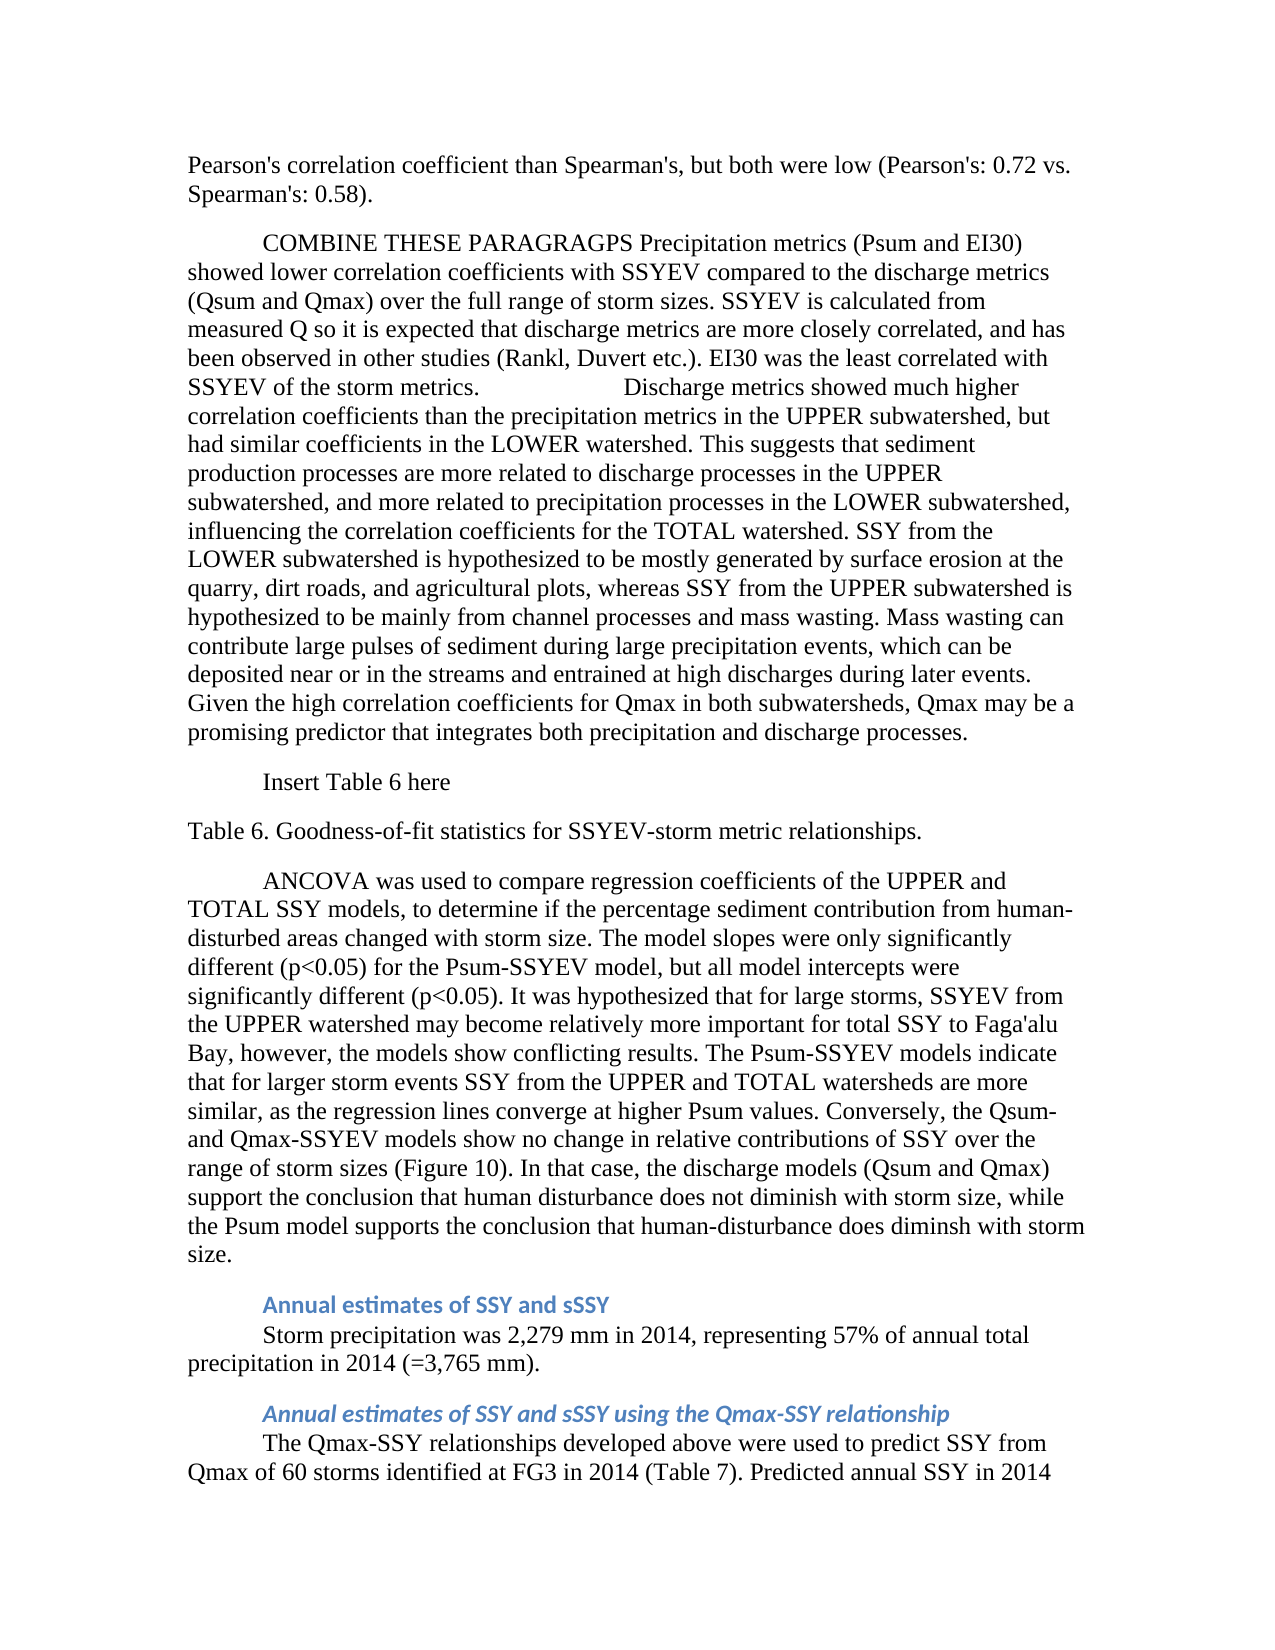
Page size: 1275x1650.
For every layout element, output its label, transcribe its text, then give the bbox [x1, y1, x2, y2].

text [187, 1428, 1087, 1486]
text COMBINE THESE PARAGRAGPS Precipitation metrics (Psum and EI30) showed lower correlation coefficients with SSYEV compared to the discharge metrics (Qsum and Qmax) over the full range of storm sizes. SSYEV is calculated from measured Q so it is expected that discharge metrics are more closely correlated, and has been observed in other studies (Rankl, Duvert etc.). EI30 was the least correlated with SSYEV of the storm metrics. Discharge metrics showed much higher correlation coefficients than the precipitation metrics in the UPPER subwatershed, but had similar coefficients in the LOWER watershed. This suggests that sediment production processes are more related to discharge processes in the UPPER subwatershed, and more related to precipitation processes in the LOWER subwatershed, influencing the correlation coefficients for the TOTAL watershed. SSY from the LOWER subwatershed is hypothesized to be mostly generated by surface erosion at the quarry, dirt roads, and agricultural plots, whereas SSY from the UPPER subwatershed is hypothesized to be mainly from channel processes and mass wasting. Mass wasting can contribute large pulses of sediment during large precipitation events, which can be deposited near or in the streams and entrained at high discharges during later events. Given the high correlation coefficients for Qmax in both subwatersheds, Qmax may be a promising predictor that integrates both precipitation and discharge processes. [187, 228, 1087, 746]
text ANCOVA was used to compare regression coefficients of the UPPER and TOTAL SSY models, to determine if the percentage sediment contribution from human-disturbed areas changed with storm size. The model slopes were only significantly different (p<0.05) for the Psum-SSYEV model, but all model intercepts were significantly different (p<0.05). It was hypothesized that for large storms, SSYEV from the UPPER watershed may become relatively more important for total SSY to Faga'alu Bay, however, the models show conflicting results. The Psum-SSYEV models indicate that for larger storm events SSY from the UPPER and TOTAL watersheds are more similar, as the regression lines converge at higher Psum values. Conversely, the Qsum- and Qmax-SSYEV models show no change in relative contributions of SSY over the range of storm sizes (Figure 10). In that case, the discharge models (Qsum and Qmax) support the conclusion that human disturbance does not diminish with storm size, while the Psum model supports the conclusion that human-disturbance does diminsh with storm size. [187, 866, 1087, 1268]
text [187, 150, 1087, 207]
text Insert Table 6 here [187, 767, 1087, 795]
text Storm precipitation was 2,279 mm in 2014, representing 57% of annual total precipitation in 2014 (=3,765 mm). [187, 1320, 1087, 1377]
text Table 6. Goodness-of-fit statistics for SSYEV-storm metric relationships. [187, 816, 1087, 845]
subtitle Annual estimates of SSY and sSSY [187, 1289, 1087, 1320]
subtitle Annual estimates of SSY and sSSY using the Qmax-SSY relationship [187, 1398, 1087, 1428]
